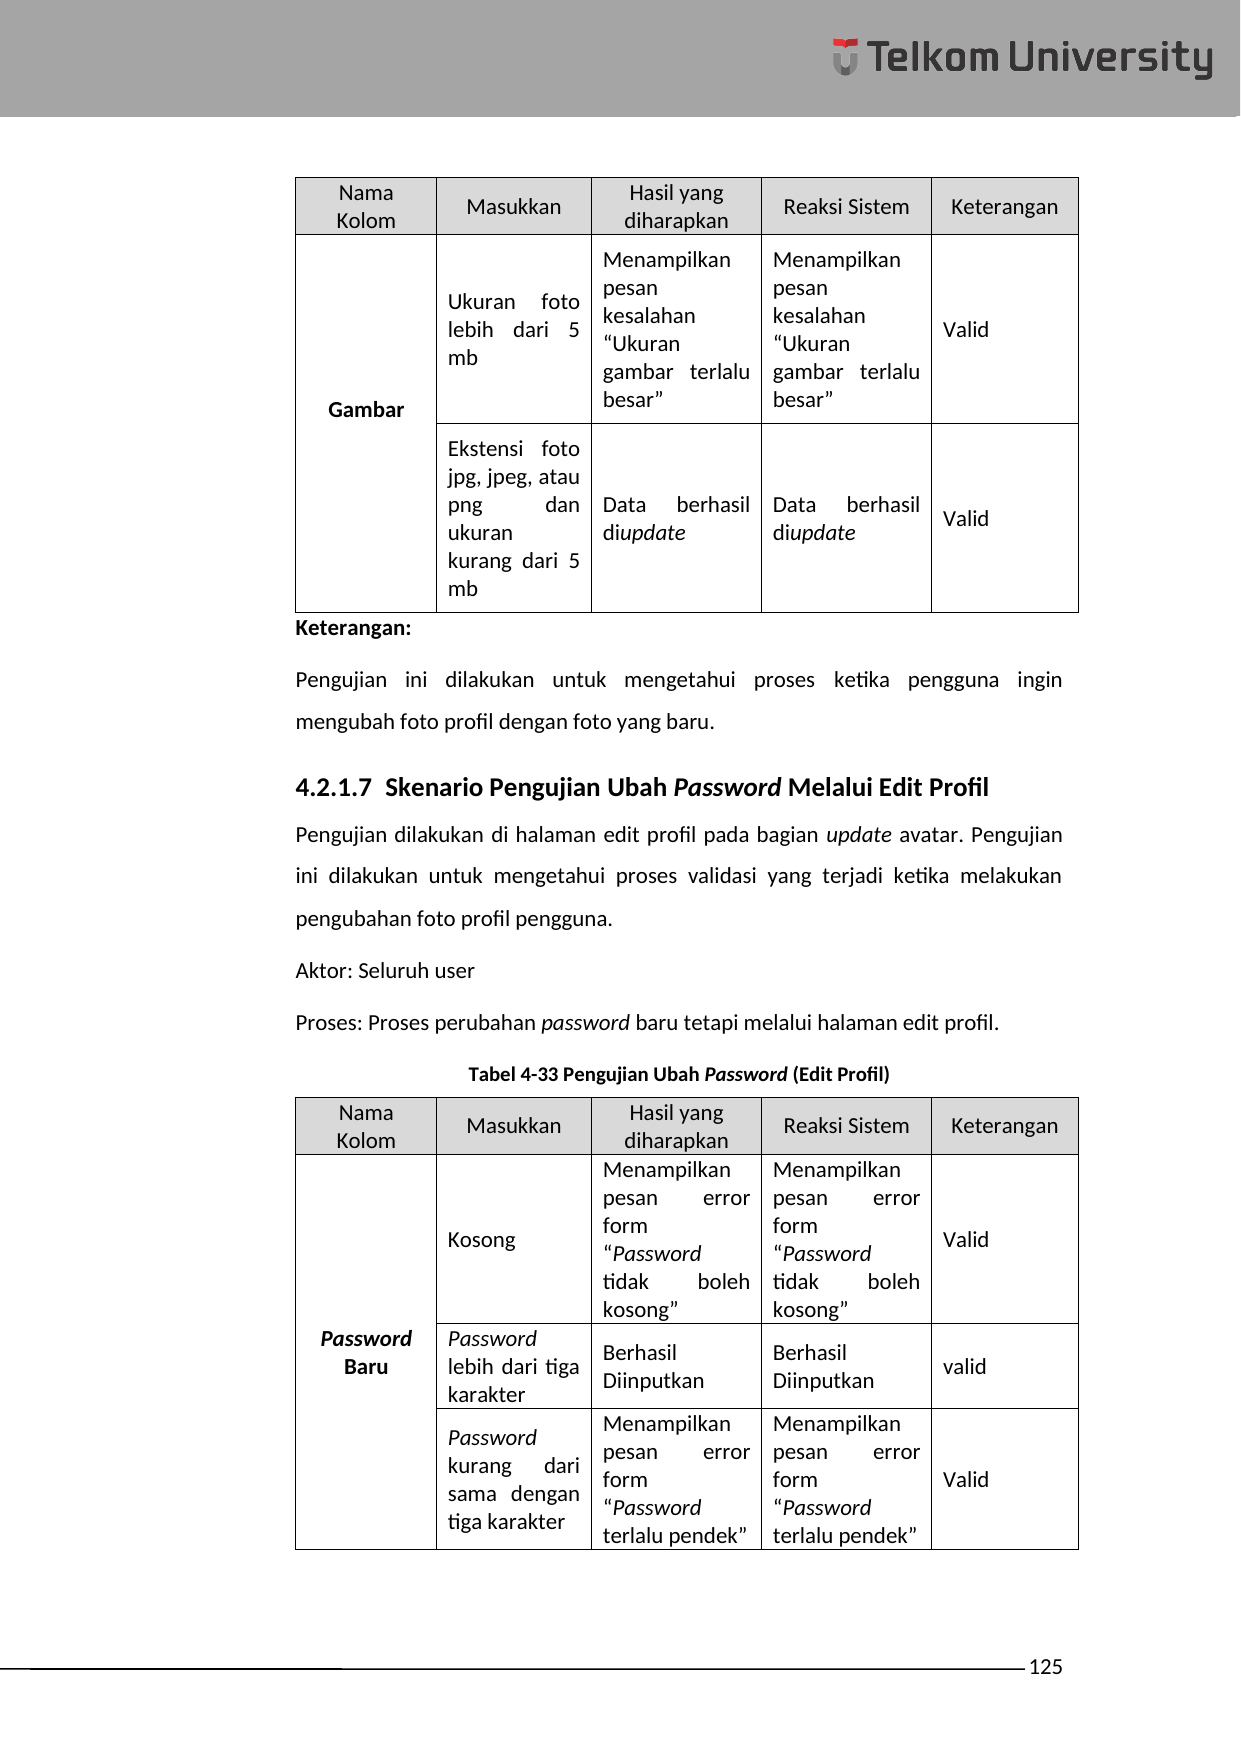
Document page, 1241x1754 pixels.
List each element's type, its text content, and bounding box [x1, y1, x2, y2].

table_cell Berhasil Diinputkan [762, 1324, 931, 1408]
table_cell Valid [932, 235, 1078, 423]
table_header Masukkan [437, 178, 591, 234]
table_header Hasil yang diharapkan [592, 1098, 761, 1154]
text Pengujian ini dilakukan untuk mengetahui proses ketika pengguna ingin mengubah foto profil dengan foto yang baru. [295, 665, 1063, 735]
table_cell Berhasil Diinputkan [592, 1324, 761, 1408]
text Pengujian dilakukan di halaman edit profil pada bagian update avatar. Pengujian ini dilakukan untuk mengetahui proses validasi yang terjadi ketika melakukan pengubahan foto profil pengguna. [295, 820, 1063, 932]
table_cell Menampilkan pesan error form “Password terlalu pendek” [762, 1409, 931, 1549]
table_cell Valid [932, 424, 1078, 612]
subtitle Skenario Pengujian Ubah Password Melalui Edit Profil [295, 770, 1063, 803]
table_cell Data berhasil diupdate [762, 424, 931, 612]
table_header Reaksi Sistem [762, 178, 931, 234]
table_header Hasil yang diharapkan [592, 178, 761, 234]
table_cell Password kurang dari sama dengan tiga karakter [437, 1409, 591, 1549]
table_header Masukkan [437, 1098, 591, 1154]
table_header Nama Kolom [296, 178, 436, 234]
table_header Nama Kolom [296, 1098, 436, 1154]
table_cell Kosong [437, 1155, 591, 1323]
table_cell Ukuran foto lebih dari 5 mb [437, 235, 591, 423]
picture [833, 38, 1213, 80]
table_cell Menampilkan pesan kesalahan “Ukuran gambar terlalu besar” [762, 235, 931, 423]
text Keterangan: [295, 613, 1063, 641]
table_cell Ekstensi foto jpg, jpeg, atau png dan ukuran kurang dari 5 mb [437, 424, 591, 612]
table_cell Password Baru [296, 1155, 436, 1549]
table_cell Password lebih dari tiga karakter [437, 1324, 591, 1408]
text Proses: Proses perubahan password baru tetapi melalui halaman edit profil. [295, 1008, 1063, 1036]
table_cell Menampilkan pesan error form “Password tidak boleh kosong” [762, 1155, 931, 1323]
table_header Keterangan [932, 1098, 1078, 1154]
text Aktor: Seluruh user [295, 956, 1063, 984]
table_cell valid [932, 1324, 1078, 1408]
table_header Keterangan [932, 178, 1078, 234]
table_cell Menampilkan pesan error form “Password tidak boleh kosong” [592, 1155, 761, 1323]
table_cell Data berhasil diupdate [592, 424, 761, 612]
table_cell Valid [932, 1409, 1078, 1549]
table_cell Menampilkan pesan kesalahan “Ukuran gambar terlalu besar” [592, 235, 761, 423]
table_cell Gambar [296, 235, 436, 612]
table_header Reaksi Sistem [762, 1098, 931, 1154]
table_cell Menampilkan pesan error form “Password terlalu pendek” [592, 1409, 761, 1549]
table_cell Valid [932, 1155, 1078, 1323]
